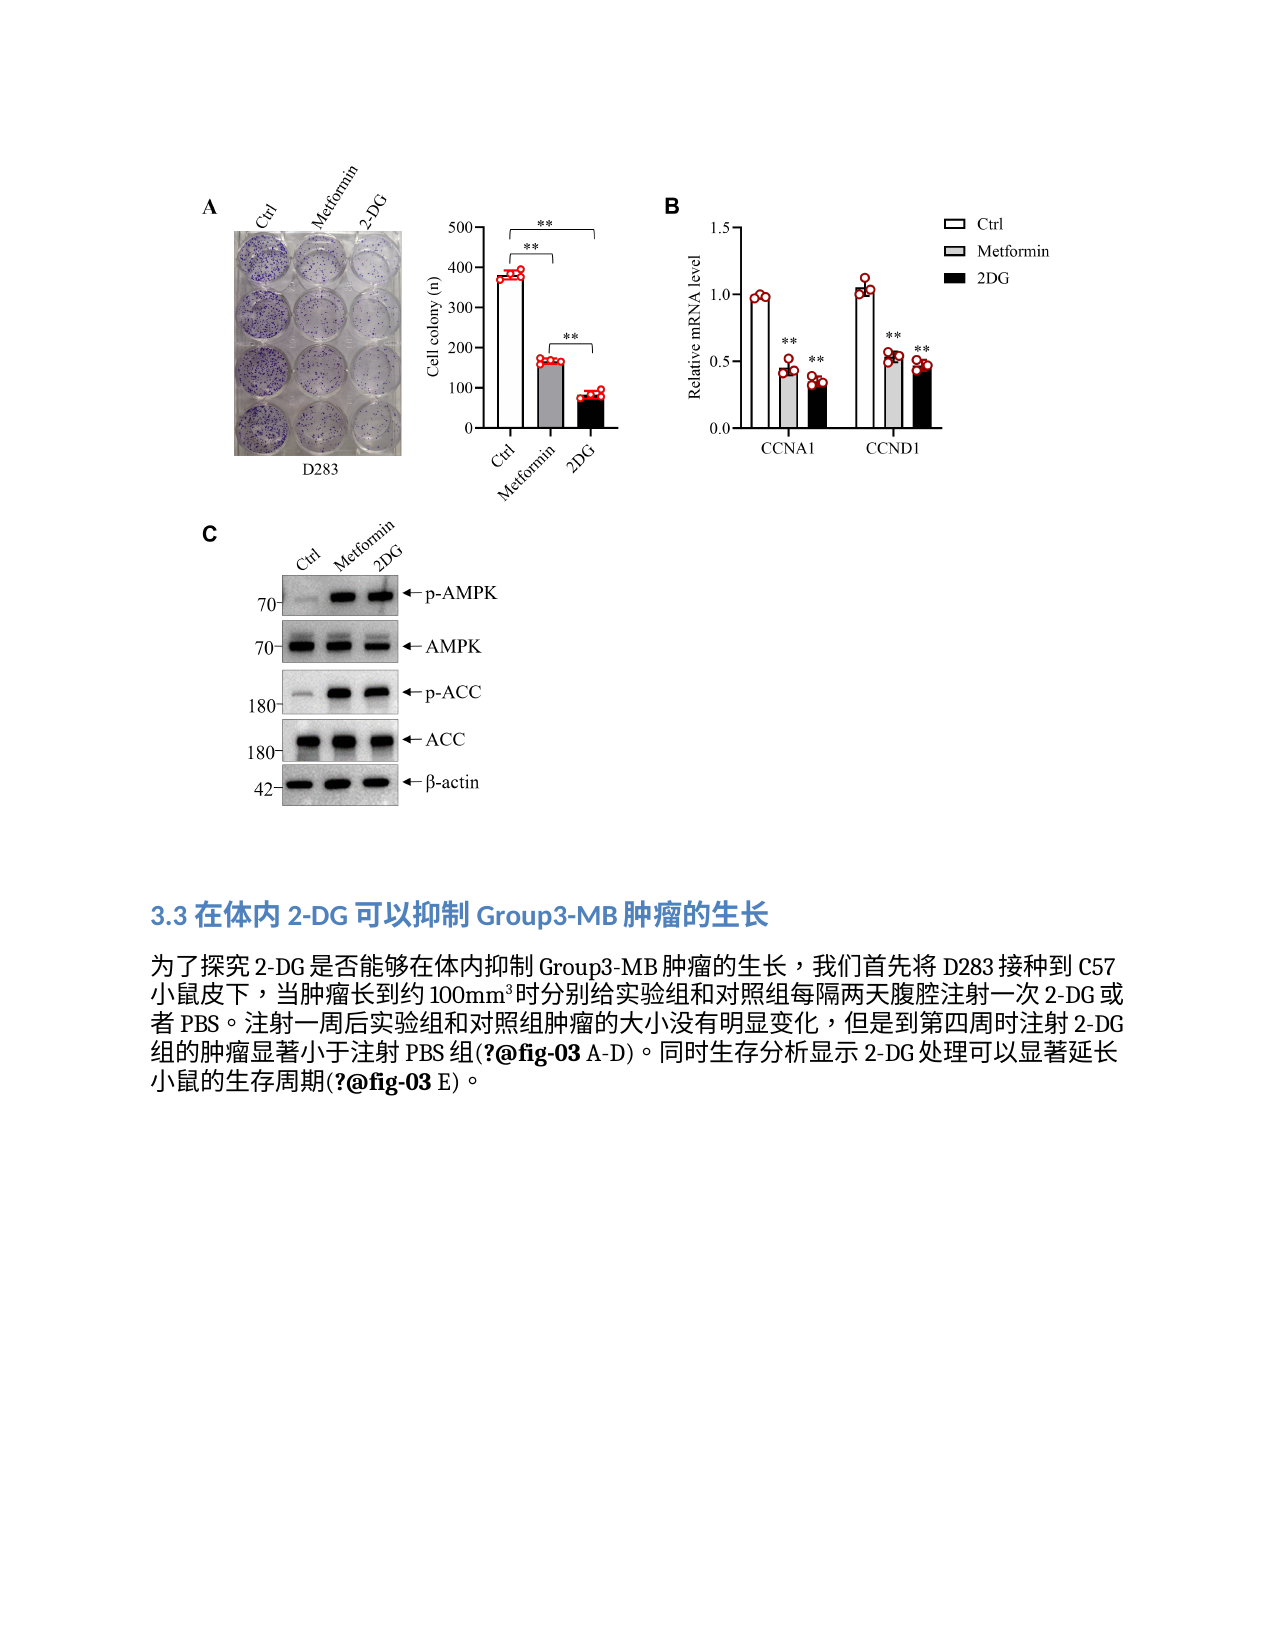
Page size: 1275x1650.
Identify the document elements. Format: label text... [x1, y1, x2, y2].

subtitle 3.3 在体内2-DG可以抑制Group3-MB肿瘤的生长 [150, 894, 1125, 934]
text 为了探究2-DG是否能够在体内抑制Group3-MB肿瘤的生长，我们首先将D283接种到C57小鼠皮下，当肿瘤长到约100mm3时分别给实验组和对照组每隔两天腹腔注射一次2-DG或者PBS。注射一周后实验组和对照组肿瘤的大小没有明显变化，但是到第四周时注射2-DG组的肿瘤显著小于注射PBS组(?@fig-03 A-D)。同时生存分析显示2-DG处理可以显著延长小鼠的生存周期(?@fig-03 E)。 [150, 953, 1125, 1096]
table_header [139, 150, 1114, 873]
picture [188, 150, 1064, 812]
